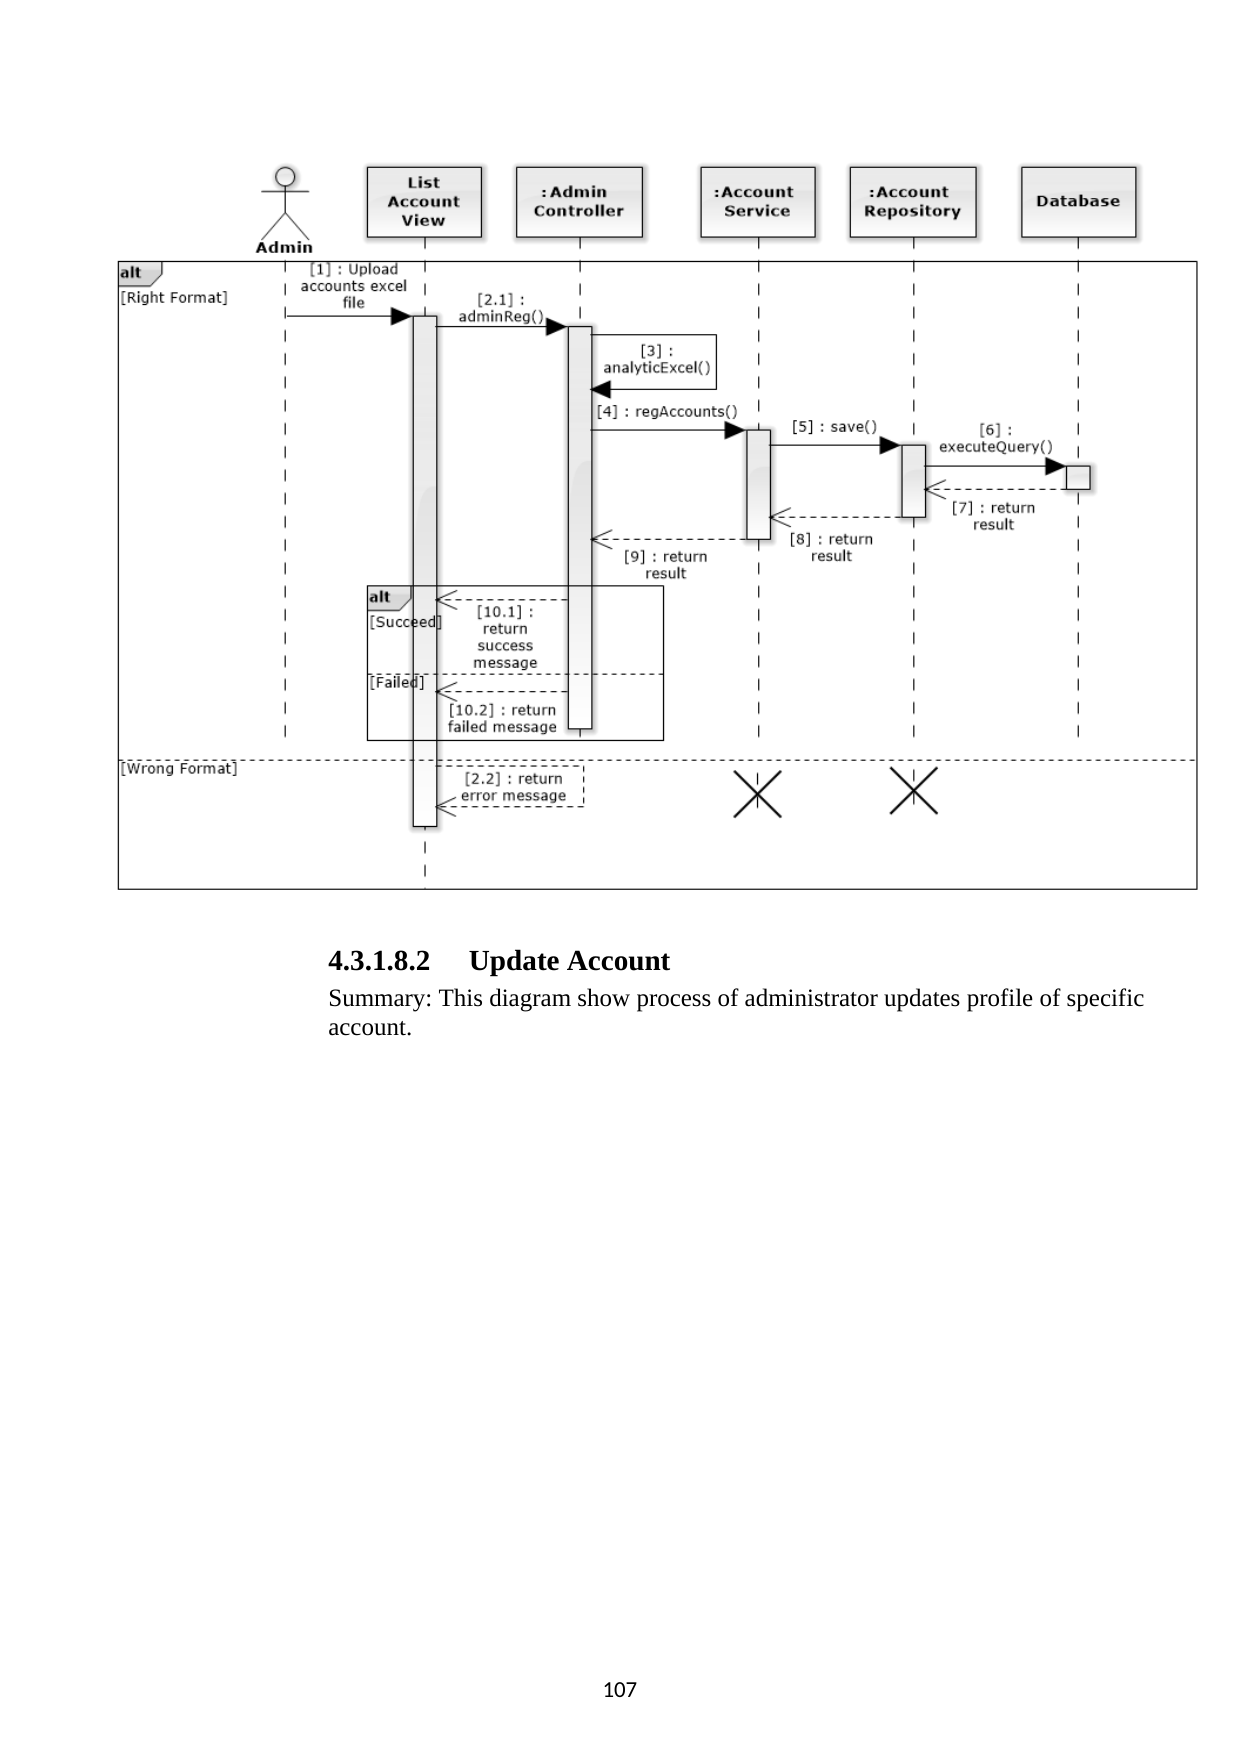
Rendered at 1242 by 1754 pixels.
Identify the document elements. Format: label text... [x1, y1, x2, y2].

picture [112, 162, 1227, 919]
text Summary: This diagram show process of administrator updates profile of specific account. [328, 983, 1146, 1041]
subtitle Update Account [328, 943, 1146, 977]
